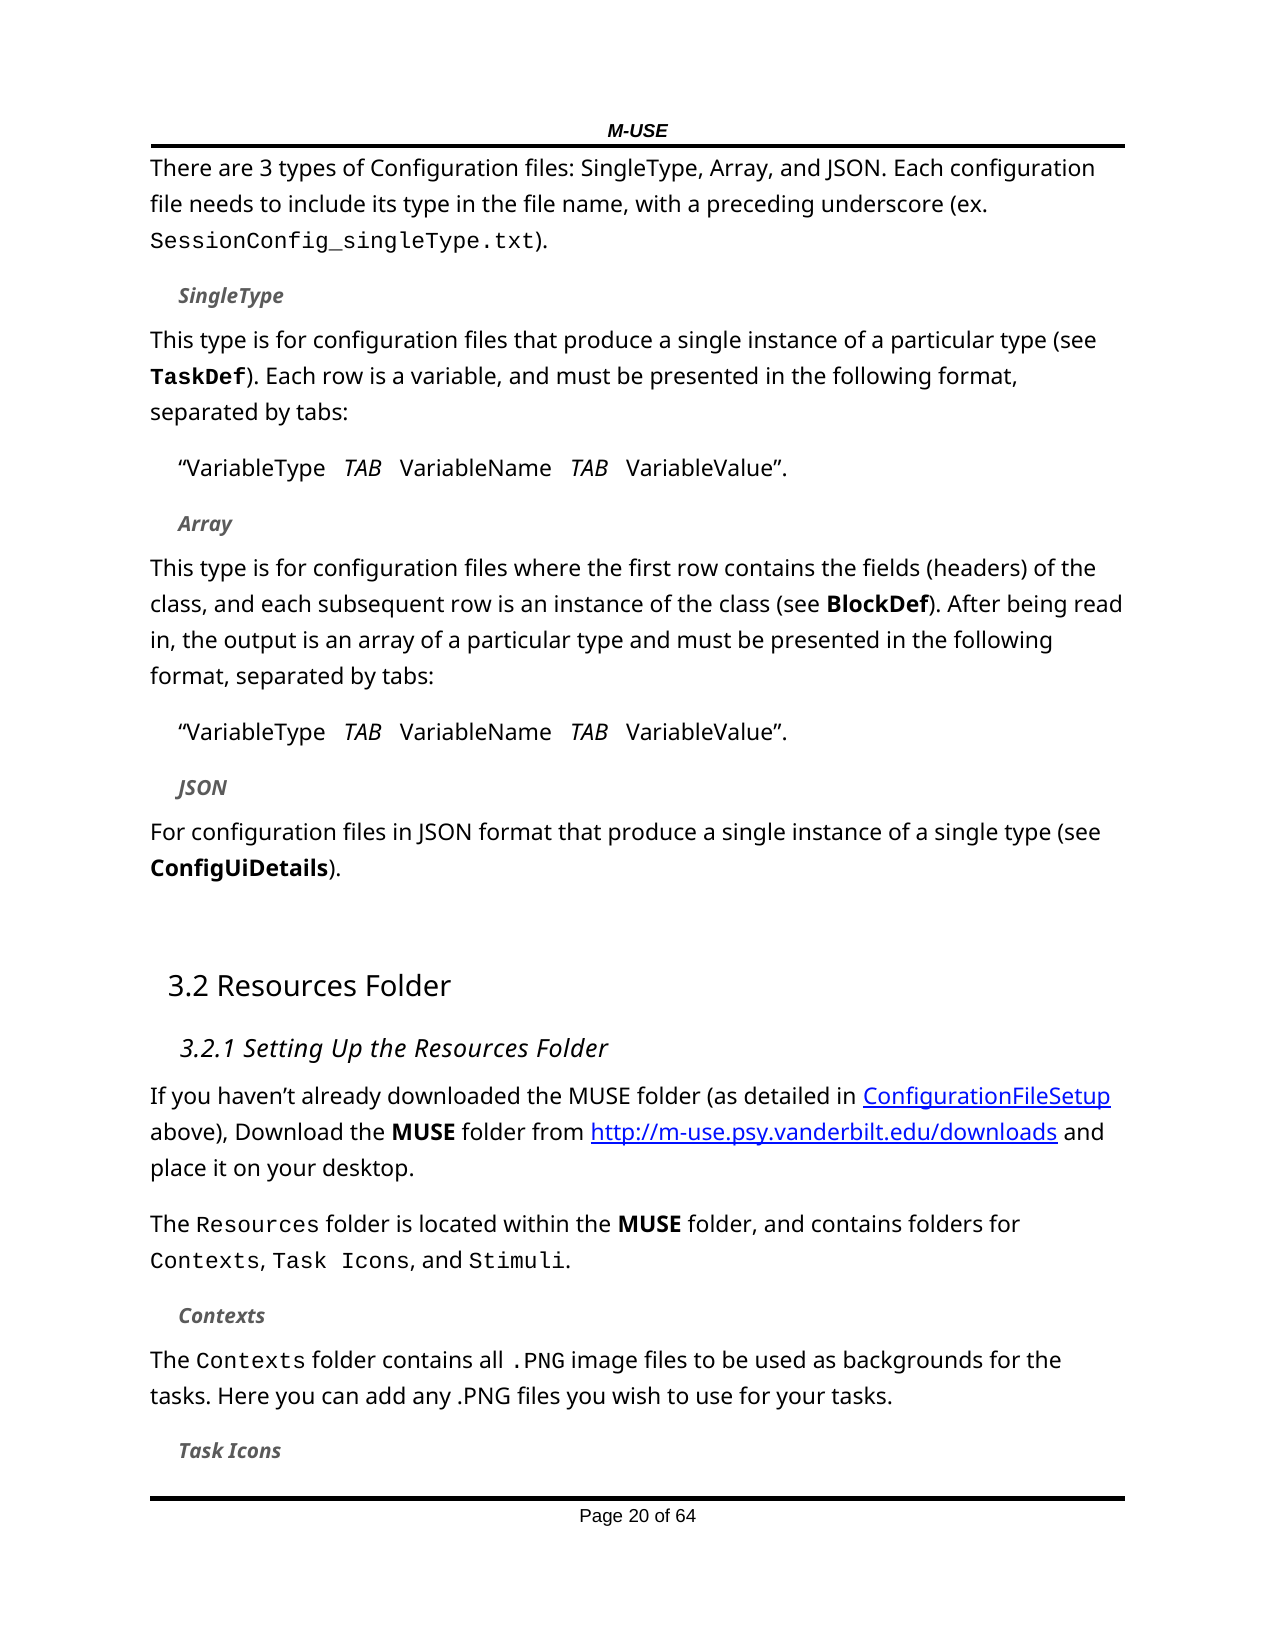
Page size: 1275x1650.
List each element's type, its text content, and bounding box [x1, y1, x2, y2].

subtitle 3.2 Resources Folder [168, 965, 1125, 1005]
subtitle Task Icons [178, 1437, 1125, 1465]
text “VariableType TAB VariableName TAB VariableValue”. [150, 716, 1125, 748]
text The Contexts folder contains all .PNG image files to be used as backgrounds for the tasks. Here you can add any .PNG files you wish to use for your tasks. [150, 1344, 1125, 1411]
subtitle Array [178, 509, 1125, 538]
subtitle Contexts [178, 1301, 1125, 1330]
text If you haven’t already downloaded the MUSE folder (as detailed in ConfigurationFileSetup above), Download the MUSE folder from http://m-use.psy.vanderbilt.edu/downloads and place it on your desktop. [150, 1080, 1125, 1183]
text The Resources folder is located within the MUSE folder, and contains folders for Contexts, Task Icons, and Stimuli. [150, 1208, 1125, 1276]
text This type is for configuration files that produce a single instance of a particular type (see TaskDef). Each row is a variable, and must be presented in the following format, separated by tabs: [150, 323, 1125, 427]
text For configuration files in JSON format that produce a single instance of a single type (see ConfigUiDetails). [150, 816, 1125, 883]
subtitle JSON [178, 773, 1125, 802]
text This type is for configuration files where the first row contains the fields (headers) of the class, and each subsequent row is an instance of the class (see BlockDef). After being read in, the output is an array of a particular type and must be presented in the following format, separated by tabs: [150, 552, 1125, 691]
text “VariableType TAB VariableName TAB VariableValue”. [150, 452, 1125, 484]
subtitle 3.2.1 Setting Up the Resources Folder [179, 1031, 1125, 1065]
subtitle SingleType [178, 281, 1125, 309]
text There are 3 types of Configuration files: SingleType, Array, and JSON. Each configuration file needs to include its type in the file name, with a preceding underscore (ex. SessionConfig_singleType.txt). [150, 152, 1125, 255]
